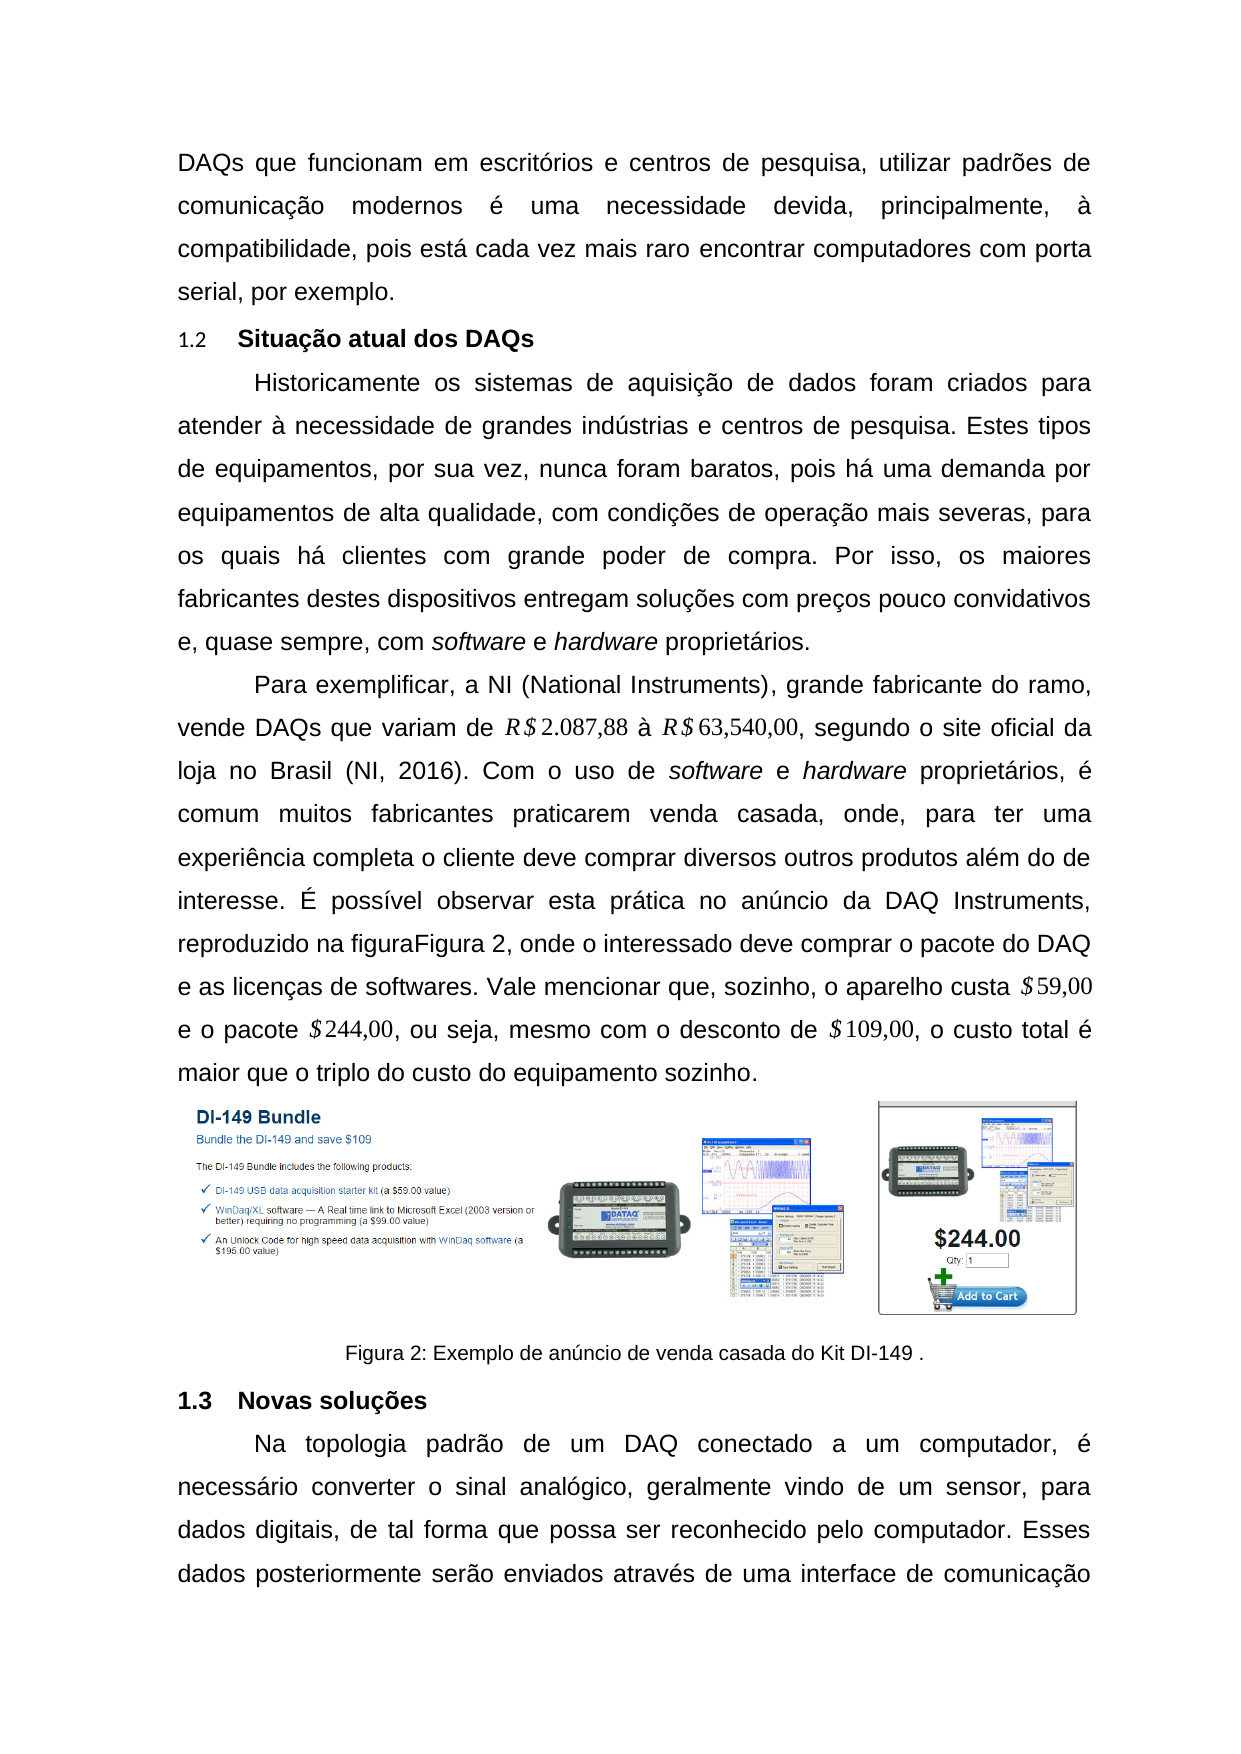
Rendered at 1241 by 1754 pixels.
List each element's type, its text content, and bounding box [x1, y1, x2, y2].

text Para exemplificar, a NI (National Instruments), grande fabricante do ramo, vende DAQs que variam de à , segundo o site oficial da loja no Brasil . Com o uso de software e hardware proprietários, é comum muitos fabricantes praticarem venda casada, onde, para ter uma experiência completa o cliente deve comprar diversos outros produtos além do de interesse. É possível observar esta prática no anúncio da DAQ Instruments, reproduzido na figuraFigura 2, onde o interessado deve comprar o pacote do DAQ e as licenças de softwares. Vale mencionar que, sozinho, o aparelho custa e o pacote , ou seja, mesmo com o desconto de , o custo total é maior que o triplo do custo do equipamento sozinho. [177, 670, 1092, 1087]
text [177, 1429, 1092, 1587]
picture [192, 1101, 1078, 1321]
subtitle Novas soluções [177, 1386, 1092, 1415]
subtitle Situação atual dos DAQs [177, 324, 1092, 353]
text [177, 148, 1092, 306]
text Historicamente os sistemas de aquisição de dados foram criados para atender à necessidade de grandes indústrias e centros de pesquisa. Estes tipos de equipamentos, por sua vez, nunca foram baratos, pois há uma demanda por equipamentos de alta qualidade, com condições de operação mais severas, para os quais há clientes com grande poder de compra. Por isso, os maiores fabricantes destes dispositivos entregam soluções com preços pouco convidativos e, quase sempre, com software e hardware proprietários. [177, 368, 1092, 656]
